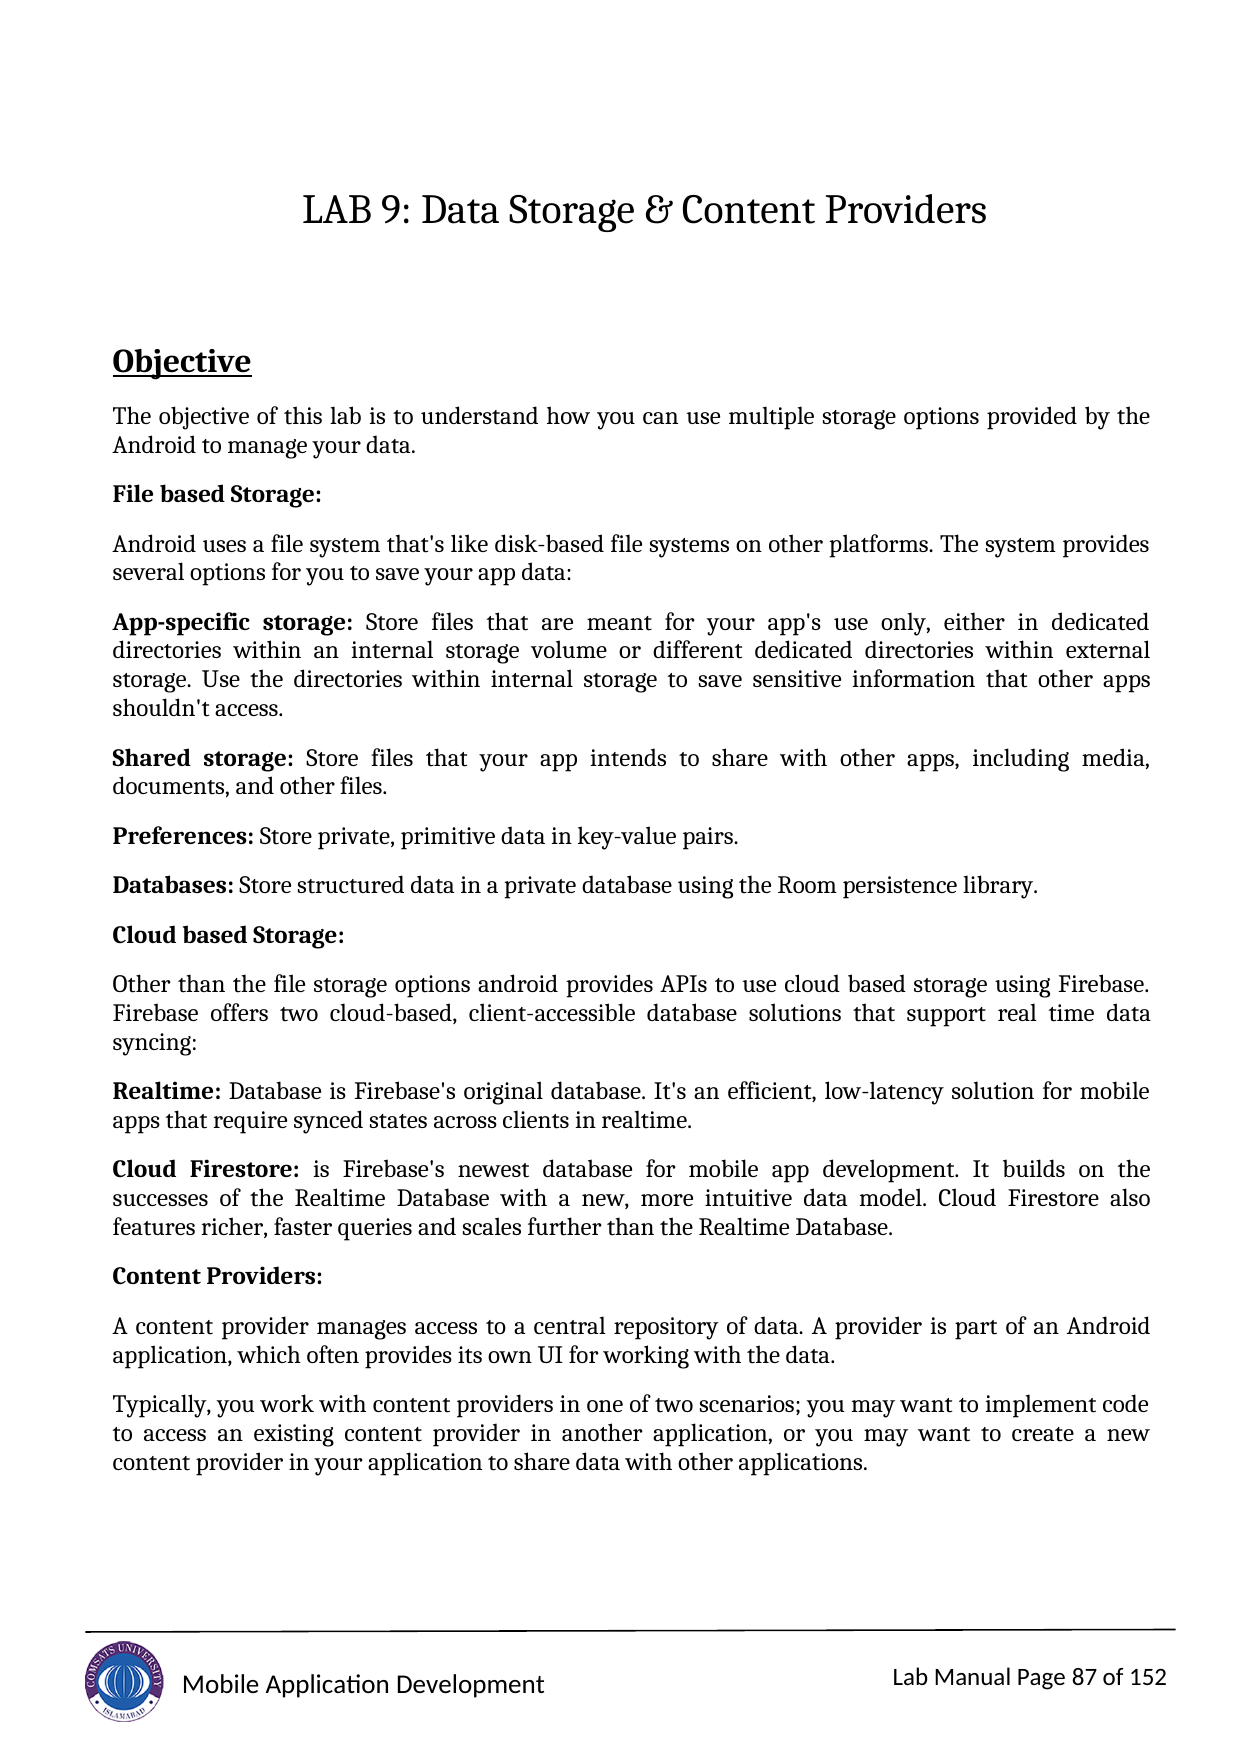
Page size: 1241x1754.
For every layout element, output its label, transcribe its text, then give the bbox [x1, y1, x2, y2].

picture [85, 1641, 165, 1722]
subtitle File based Storage: [112, 480, 1240, 509]
text Realtime: Database is Firebase's original database. It's an efficient, low-latency solution for mobile apps that require synced states across clients in realtime. [112, 1077, 1152, 1134]
subtitle Content Providers: [112, 1262, 1240, 1291]
subtitle LAB 9: Data Storage & Content Providers [49, 186, 1240, 233]
text Preferences: Store private, primitive data in key-value pairs. [112, 822, 1152, 850]
text Android uses a file system that's like disk-based file systems on other platforms. The system provides several options for you to save your app data: [112, 529, 1152, 587]
text The objective of this lab is to understand how you can use multiple storage options provided by the Android to manage your data. [112, 402, 1152, 459]
text Cloud Firestore: is Firebase's newest database for mobile app development. It builds on the successes of the Realtime Database with a new, more intuitive data model. Cloud Firestore also features richer, faster queries and scales further than the Realtime Database. [112, 1155, 1152, 1242]
text Typically, you work with content providers in one of two scenarios; you may want to implement code to access an existing content provider in another application, or you may want to create a new content provider in your application to share data with other applications. [112, 1390, 1152, 1476]
text Other than the file storage options android provides APIs to use cloud based storage using Firebase. Firebase offers two cloud-based, client-accessible database solutions that support real time data syncing: [112, 970, 1152, 1056]
subtitle Objective [112, 343, 1240, 381]
text App-specific storage: Store files that are meant for your app's use only, either in dedicated directories within an internal storage volume or different dedicated directories within external storage. Use the directories within internal storage to save sensitive information that other apps shouldn't access. [112, 608, 1152, 723]
subtitle Cloud based Storage: [112, 921, 1240, 949]
text Databases: Store structured data in a private database using the Room persistence library. [112, 871, 1152, 900]
text Shared storage: Store files that your app intends to share with other apps, including media, documents, and other files. [112, 743, 1152, 801]
text A content provider manages access to a central repository of data. A provider is part of an Android application, which often provides its own UI for working with the data. [112, 1312, 1152, 1369]
